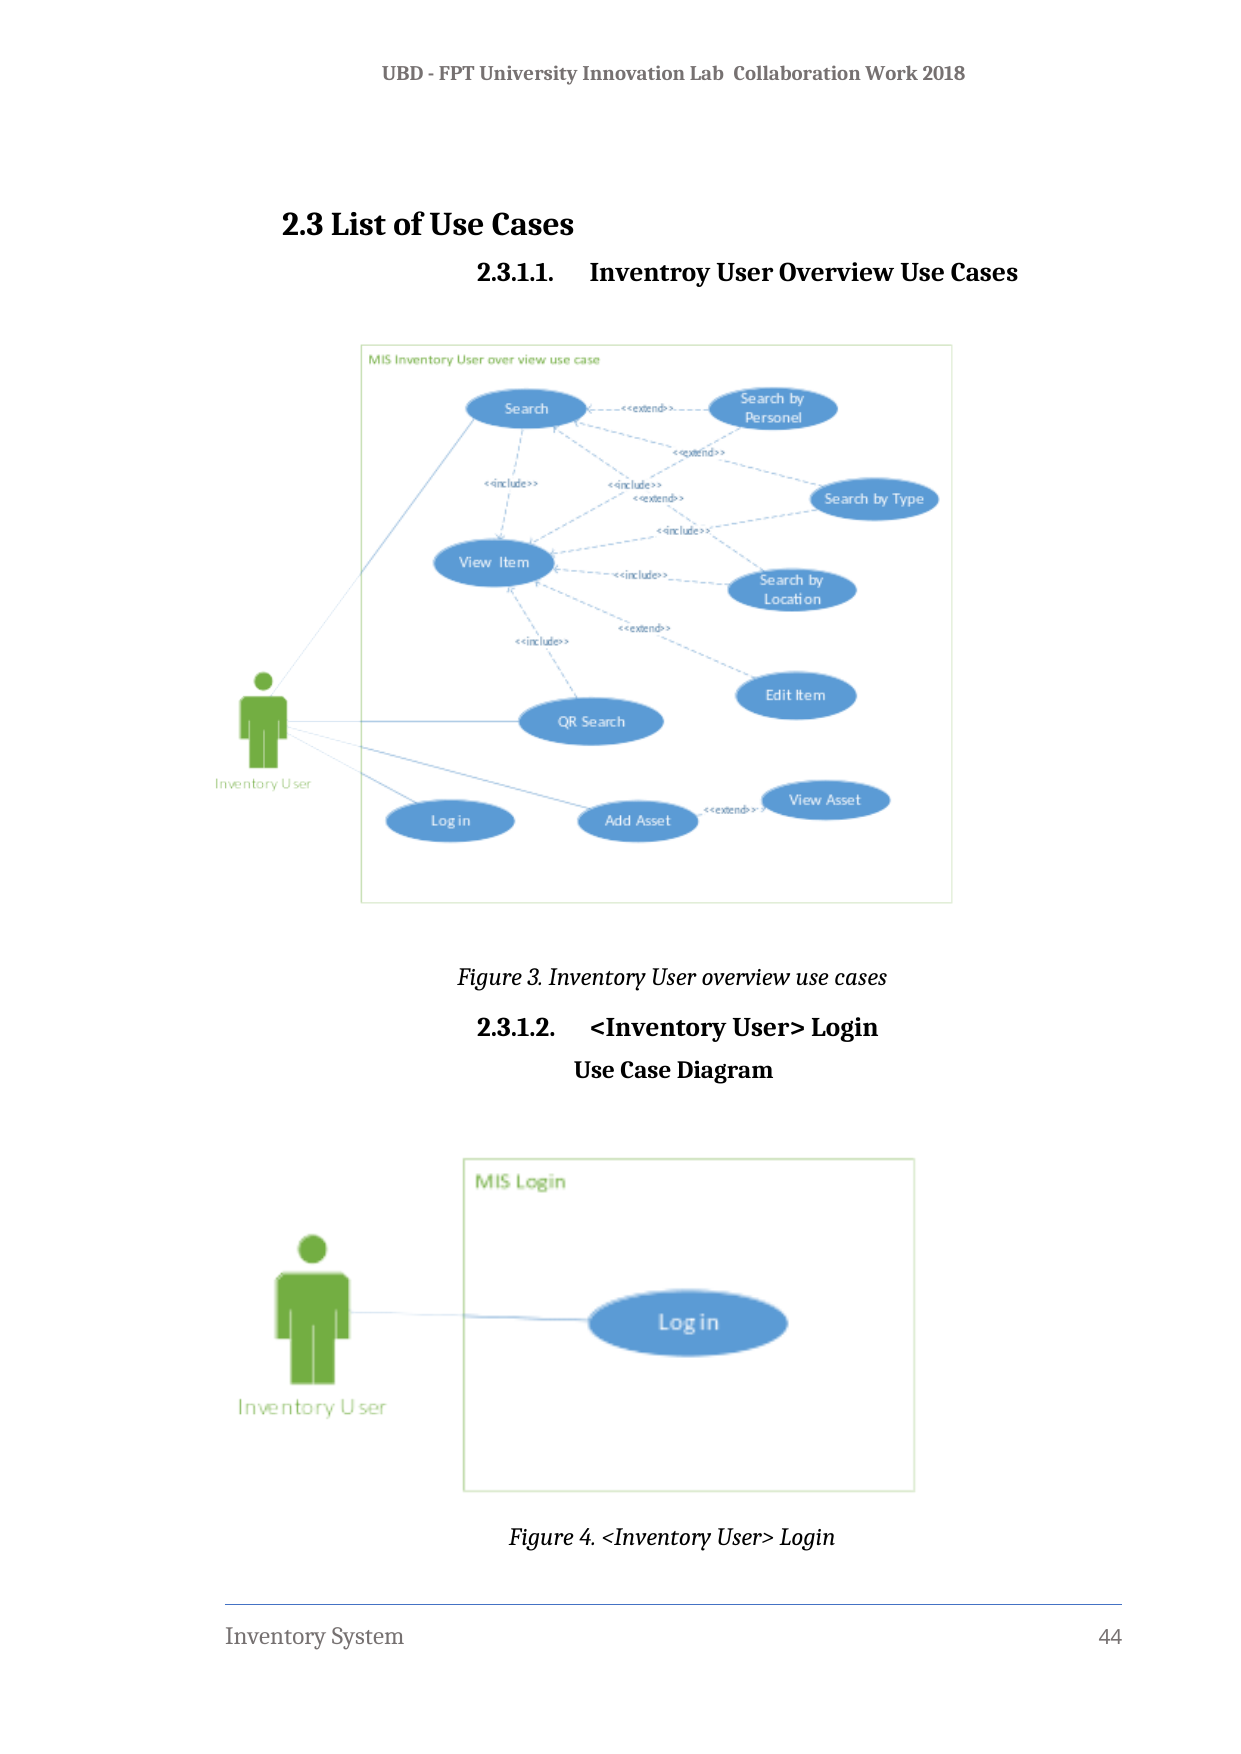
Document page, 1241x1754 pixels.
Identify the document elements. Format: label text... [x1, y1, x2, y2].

text Figure 3. Inventory User overview use cases [225, 963, 1122, 991]
text Inventroy User Overview Use Cases [477, 257, 1122, 288]
text Figure 4. <Inventory User> Login [225, 1522, 1122, 1551]
text Use Case Diagram [225, 1056, 1122, 1085]
text 2.3 List of Use Cases [282, 206, 1122, 244]
text <Inventory User> Login [477, 1012, 1122, 1043]
